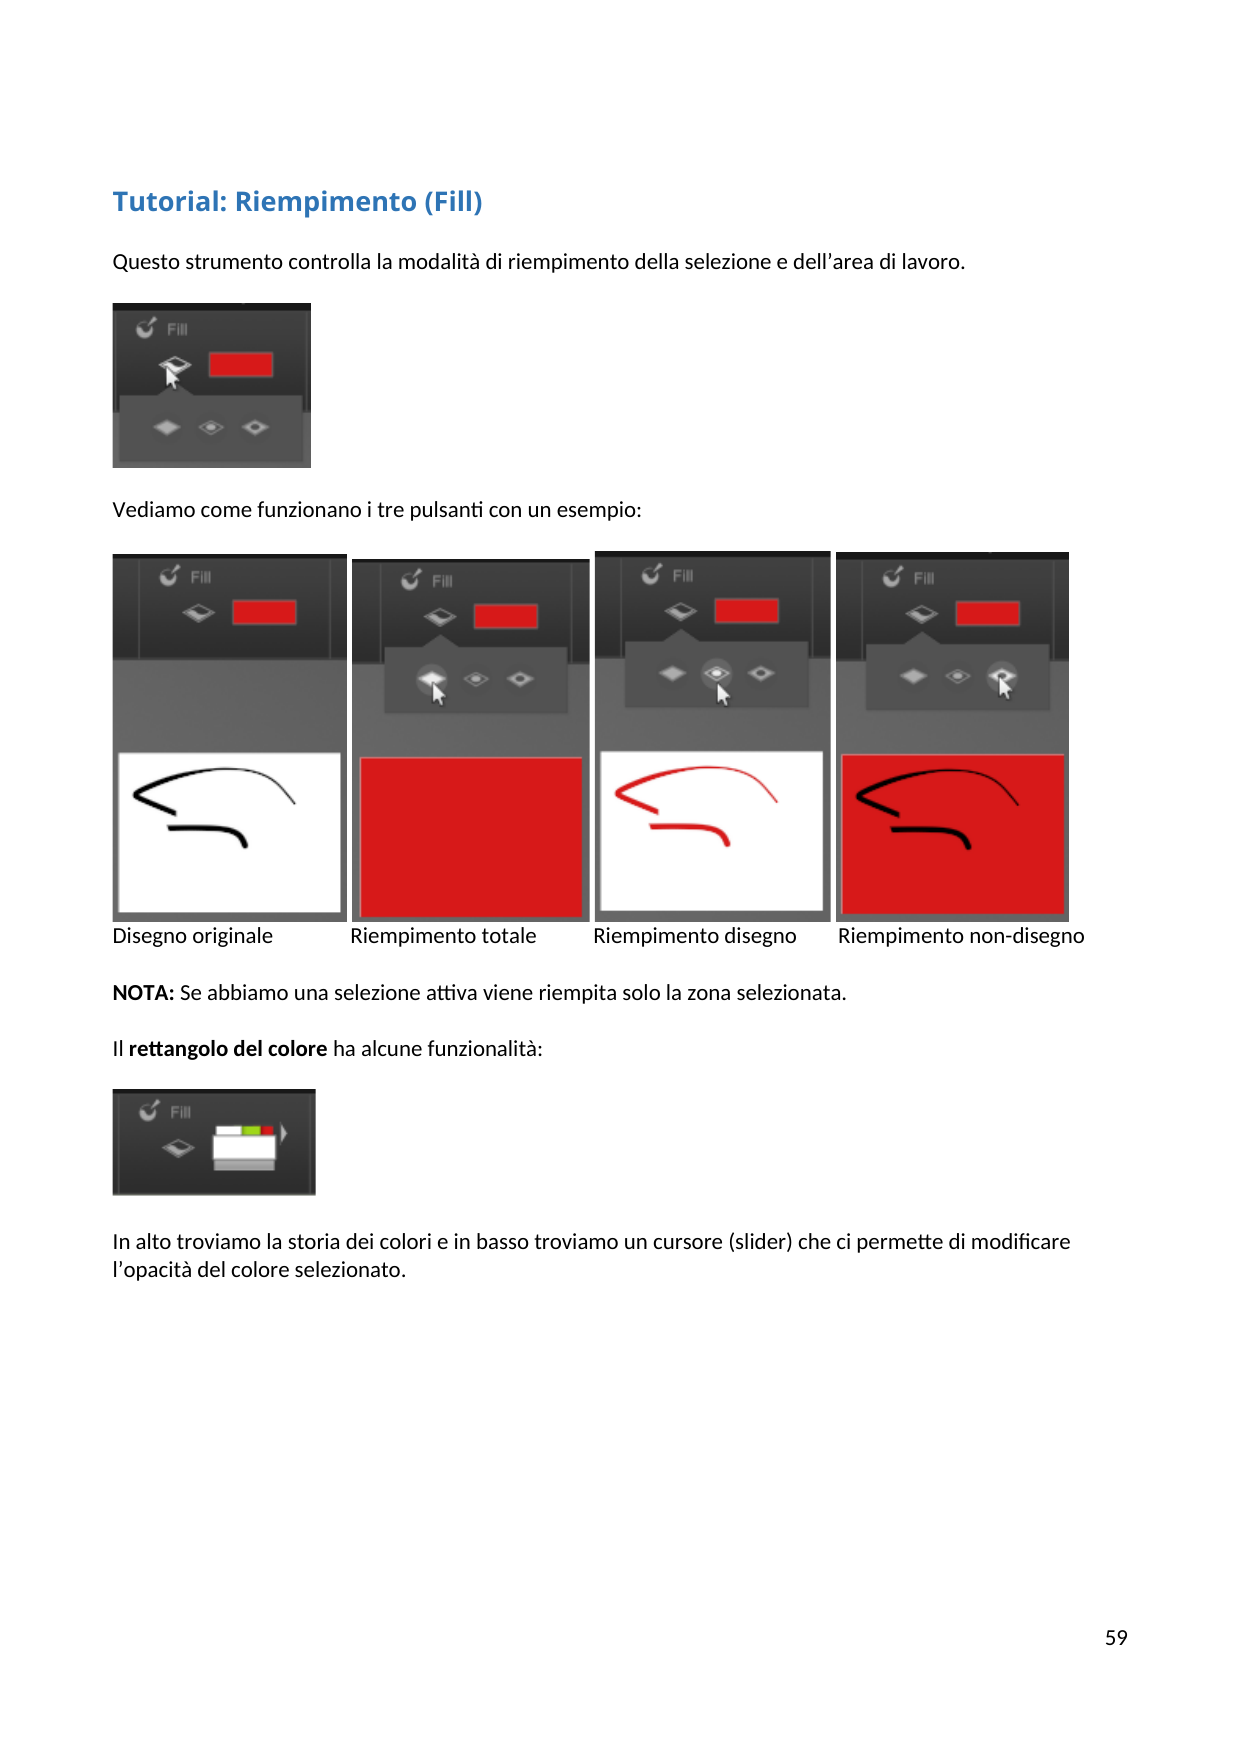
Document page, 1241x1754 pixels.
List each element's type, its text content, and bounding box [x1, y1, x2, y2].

picture [112, 1089, 316, 1199]
picture [594, 551, 831, 922]
picture [112, 554, 347, 922]
text Disegno originale Riempimento totale Riempimento disegno Riempimento non-disegno [112, 922, 1128, 949]
text In alto troviamo la storia dei colori e in basso troviamo un cursore (slider) che ci permette di modificare l’opacità del colore selezionato. [112, 1227, 1128, 1283]
text Questo strumento controlla la modalità di riempimento della selezione e dell’area di lavoro. [112, 247, 1128, 275]
picture [836, 552, 1069, 922]
picture [352, 559, 590, 922]
text NOTA: Se abbiamo una selezione attiva viene riempita solo la zona selezionata. [112, 978, 1128, 1006]
text Il rettangolo del colore ha alcune funzionalità: [112, 1034, 1128, 1062]
subtitle Tutorial: Riempimento (Fill) [112, 182, 1128, 219]
picture [112, 303, 311, 468]
text Vediamo come funzionano i tre pulsanti con un esempio: [112, 495, 1128, 523]
